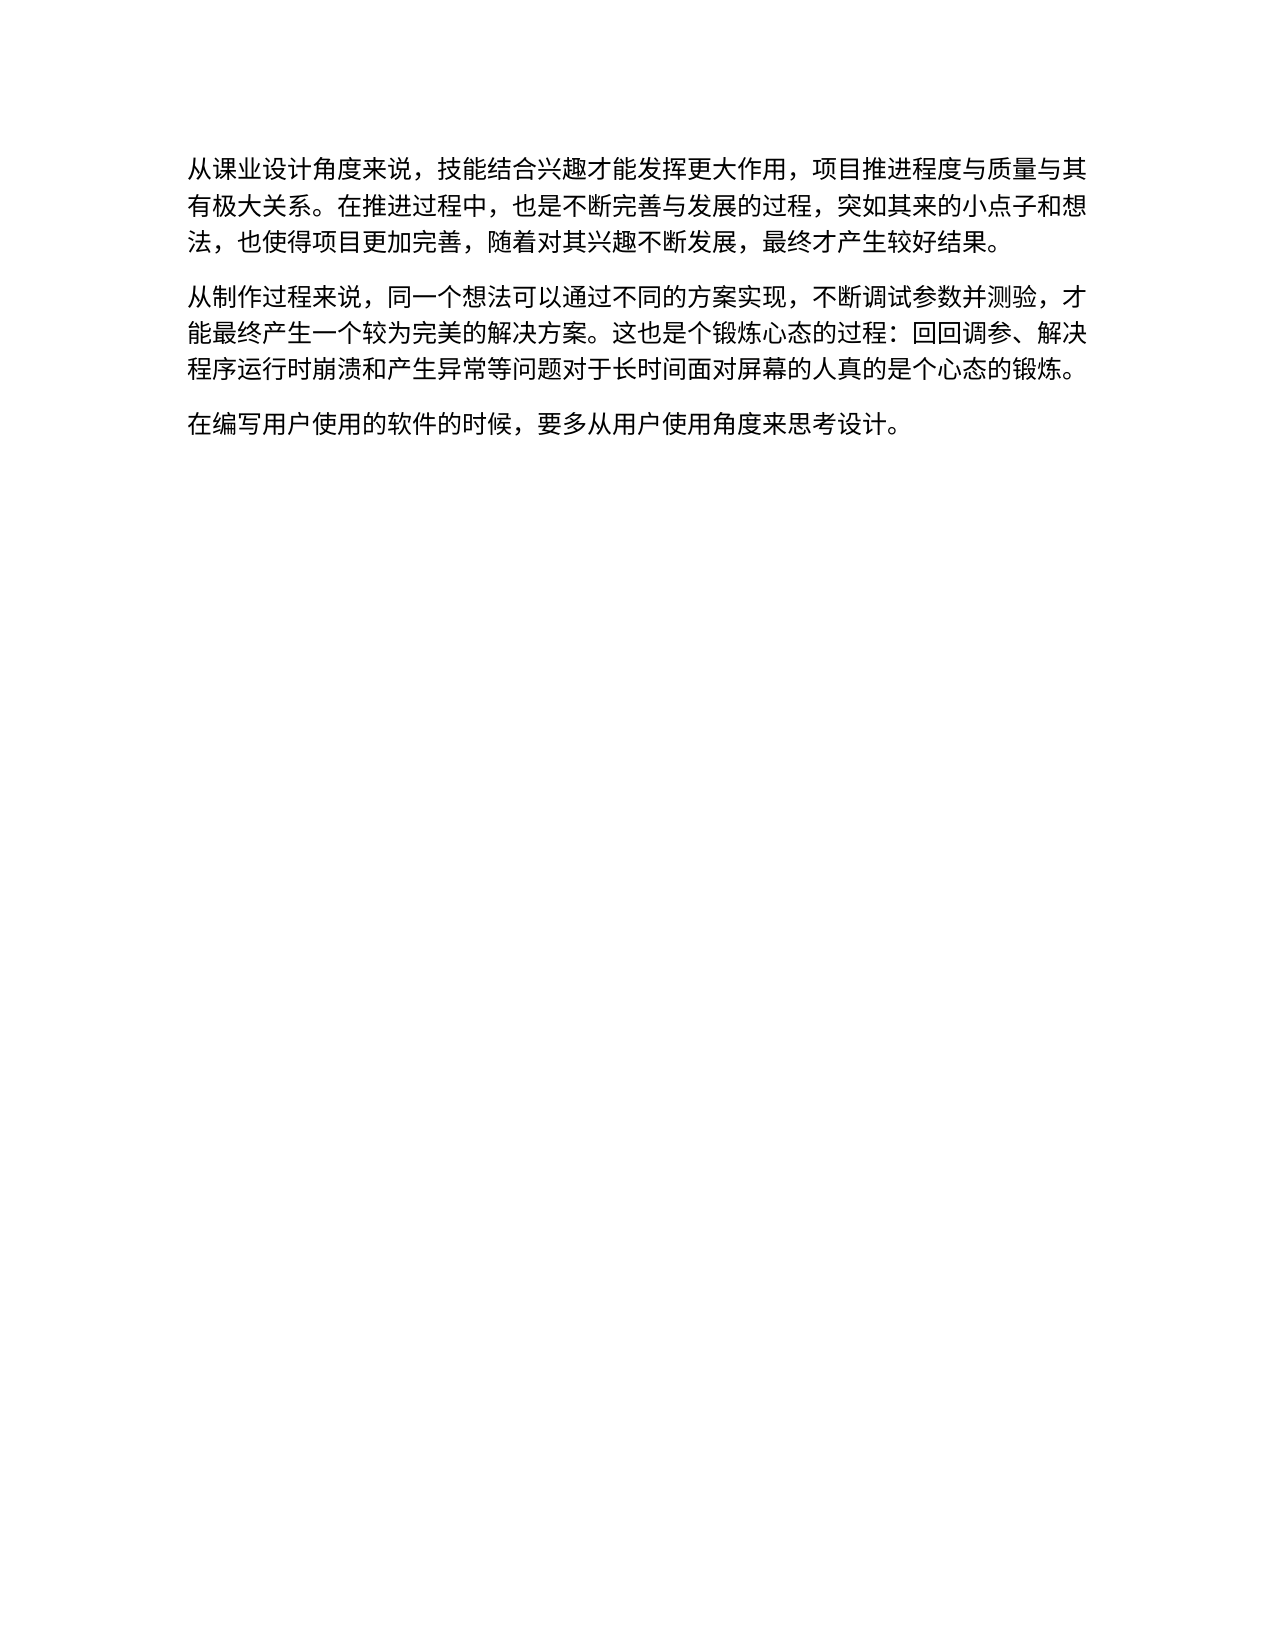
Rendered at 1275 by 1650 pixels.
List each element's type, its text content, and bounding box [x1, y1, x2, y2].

text 从课业设计角度来说，技能结合兴趣才能发挥更大作用，项目推进程度与质量与其有极大关系。在推进过程中，也是不断完善与发展的过程，突如其来的小点子和想法，也使得项目更加完善，随着对其兴趣不断发展，最终才产生较好结果。 [187, 150, 1087, 259]
text 在编写用户使用的软件的时候，要多从用户使用角度来思考设计。 [187, 405, 1087, 441]
text 从制作过程来说，同一个想法可以通过不同的方案实现，不断调试参数并测验，才能最终产生一个较为完美的解决方案。这也是个锻炼心态的过程：回回调参、解决程序运行时崩溃和产生异常等问题对于长时间面对屏幕的人真的是个心态的锻炼。 [187, 277, 1087, 386]
